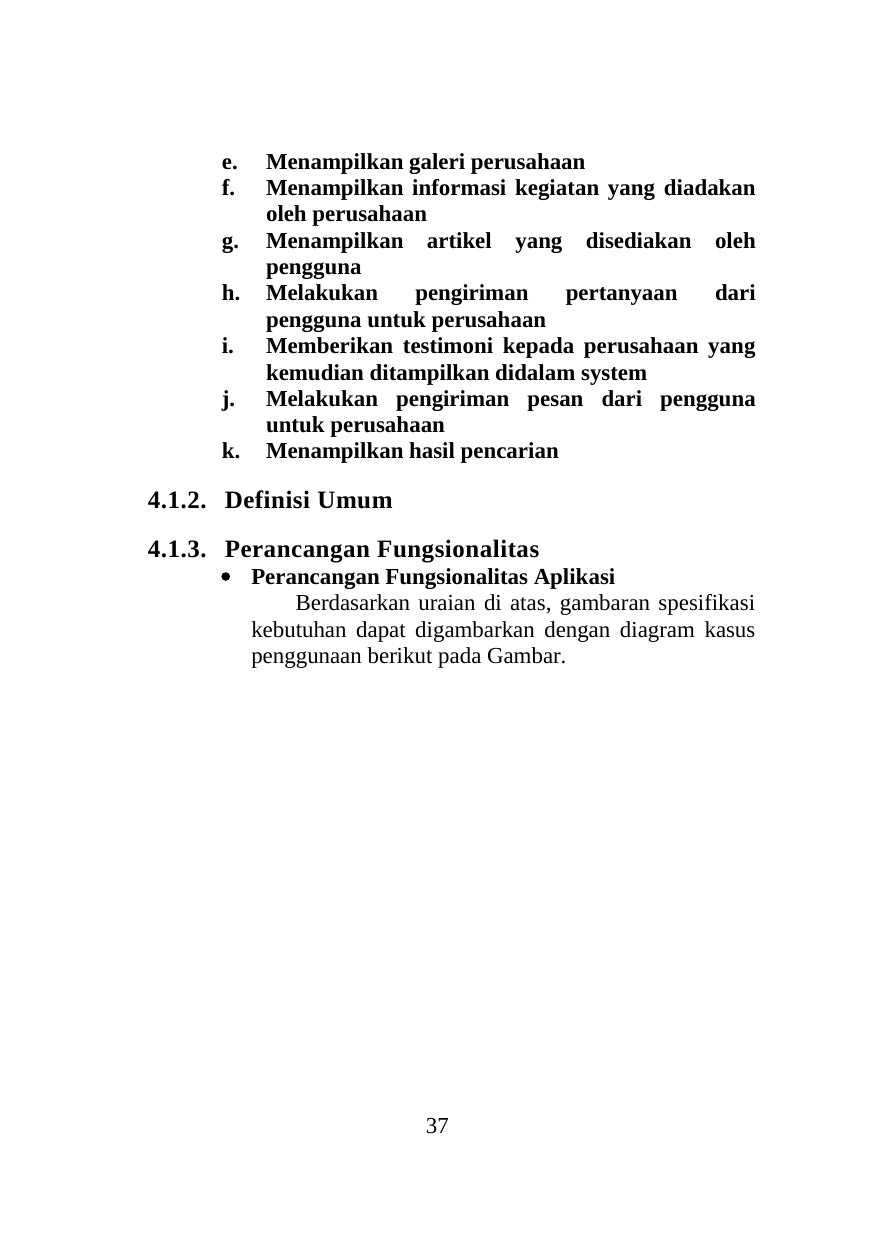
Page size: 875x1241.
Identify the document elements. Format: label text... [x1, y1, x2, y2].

list Menampilkan hasil pencarian [222, 438, 756, 464]
list Memberikan testimoni kepada perusahaan yang kemudian ditampilkan didalam system [222, 332, 756, 385]
list Berdasarkan uraian di atas, gambaran spesifikasi kebutuhan dapat digambarkan dengan diagram kasus penggunaan berikut pada Gambar. [251, 589, 756, 668]
list Melakukan pengiriman pesan dari pengguna untuk perusahaan [222, 385, 756, 438]
list Menampilkan galeri perusahaan [222, 148, 756, 174]
list Perancangan Fungsionalitas Aplikasi [222, 563, 756, 589]
subtitle Definisi Umum [148, 485, 756, 513]
subtitle Perancangan Fungsionalitas [148, 534, 756, 563]
list Menampilkan informasi kegiatan yang diadakan oleh perusahaan [222, 174, 756, 227]
list Menampilkan artikel yang disediakan oleh pengguna [222, 227, 756, 279]
list Melakukan pengiriman pertanyaan dari pengguna untuk perusahaan [222, 279, 756, 332]
